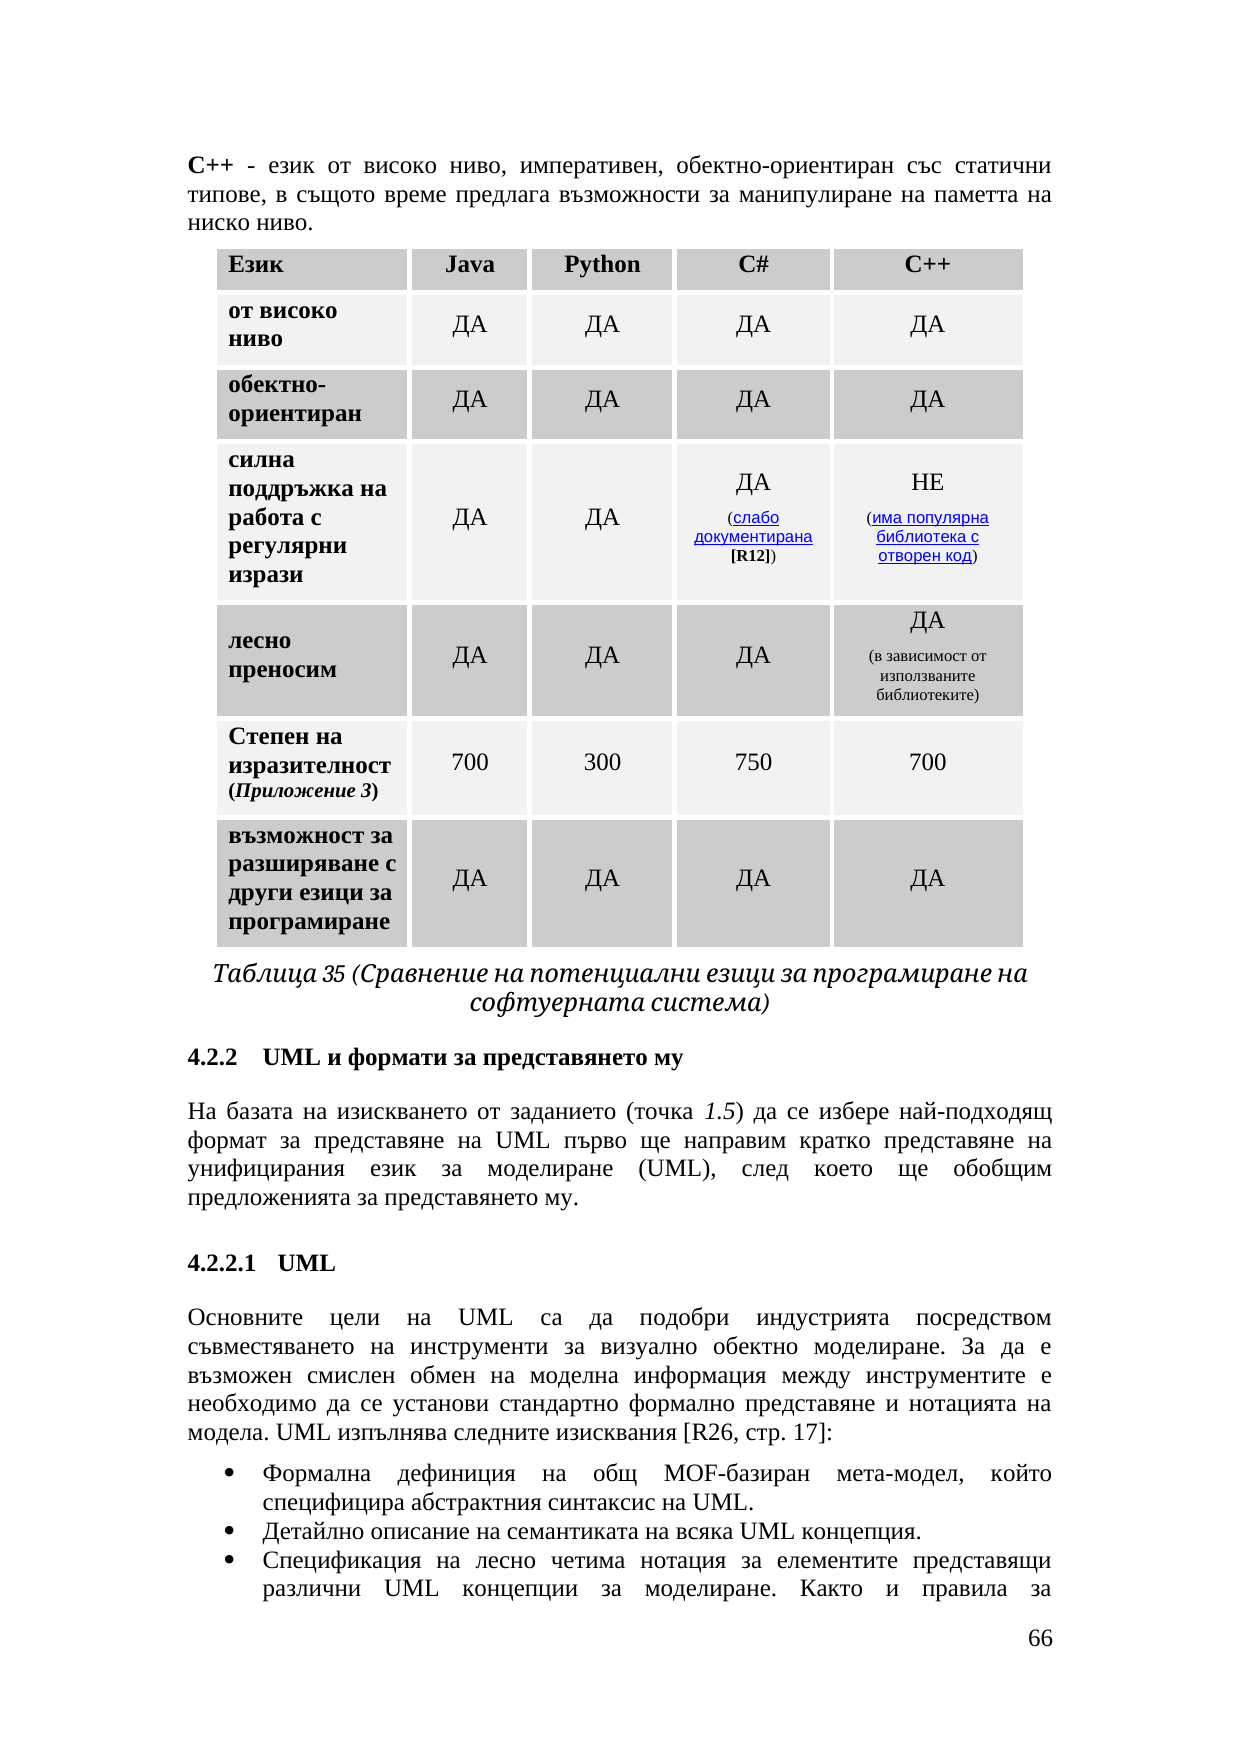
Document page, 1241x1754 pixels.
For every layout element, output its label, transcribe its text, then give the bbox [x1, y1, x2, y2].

table_cell 750 [677, 721, 830, 815]
table_header C# [677, 249, 830, 290]
table_header Python [532, 249, 672, 290]
table_cell 700 [412, 721, 527, 815]
list Детайлно описание на семантиката на всяка UML концепция. [225, 1516, 1053, 1545]
table_cell ДА [532, 444, 672, 600]
text Основните цели на UML са да подобри индустрията посредством съвместяването на инструменти за визуално обектно моделиране. За да е възможен смислен обмен на моделна информация между инструментите е необходимо да се установи стандартно формално представяне и нотацията на модела. UML изпълнява следните изисквания [R26, стр. 17]: [187, 1302, 1053, 1446]
table_cell ДА [532, 605, 672, 716]
table_cell ДА [532, 820, 672, 947]
table_cell ДА [834, 820, 1023, 947]
table_cell ДА [677, 820, 830, 947]
table_cell обектно-ориентиран [217, 370, 407, 439]
table_cell ДА [677, 295, 830, 365]
table_header C++ [834, 249, 1023, 290]
subtitle UML и формати за представянето му [187, 1042, 1053, 1071]
table_cell Степен на изразителност (Приложение 3) [217, 721, 407, 815]
table_cell ДА [412, 444, 527, 600]
table_cell 300 [532, 721, 672, 815]
table_cell ДА [412, 295, 527, 365]
list Формална дефиниция на общ MOF-базиран мета-модел, който специфицира абстрактния синтаксис на UML. [225, 1458, 1053, 1516]
subtitle UML [187, 1248, 1053, 1277]
table_cell ДА [412, 605, 527, 716]
table_cell силна поддръжка на работа с регулярни изрази [217, 444, 407, 600]
table_cell ДА [677, 370, 830, 439]
table_cell лесно преносим [217, 605, 407, 716]
table_cell от високо ниво [217, 295, 407, 365]
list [225, 1545, 1053, 1602]
text Таблица 35 (Сравнение на потенциални езици за програмиране на софтуерната система) [187, 960, 1053, 1017]
table_header Език [217, 249, 407, 290]
table_cell НЕ (има популярна библиотека с отворен код) [834, 444, 1023, 600]
table_cell ДА [834, 370, 1023, 439]
table_header Java [412, 249, 527, 290]
table_cell ДА [412, 820, 527, 947]
table_cell ДА [834, 295, 1023, 365]
table_cell ДА (слабо документирана [R12]) [677, 444, 830, 600]
text На базата на изискването от заданието (точка 1.5) да се избере най-подходящ формат за представяне на UML първо ще направим кратко представяне на унифицирания език за моделиране (UML), след което ще обобщим предложенията за представянето му. [187, 1096, 1053, 1211]
table_cell ДА [532, 295, 672, 365]
table_cell ДА [532, 370, 672, 439]
table_cell възможност за разширяване с други езици за програмиране [217, 820, 407, 947]
table_cell ДА (в зависимост от използваните библиотеките) [834, 605, 1023, 716]
table_cell ДА [412, 370, 527, 439]
table_cell ДА [677, 605, 830, 716]
table_cell 700 [834, 721, 1023, 815]
text C++ - език от високо ниво, императивен, обектно-ориентиран със статични типове, в същото време предлага възможности за манипулиране на паметта на ниско ниво. [187, 150, 1053, 236]
